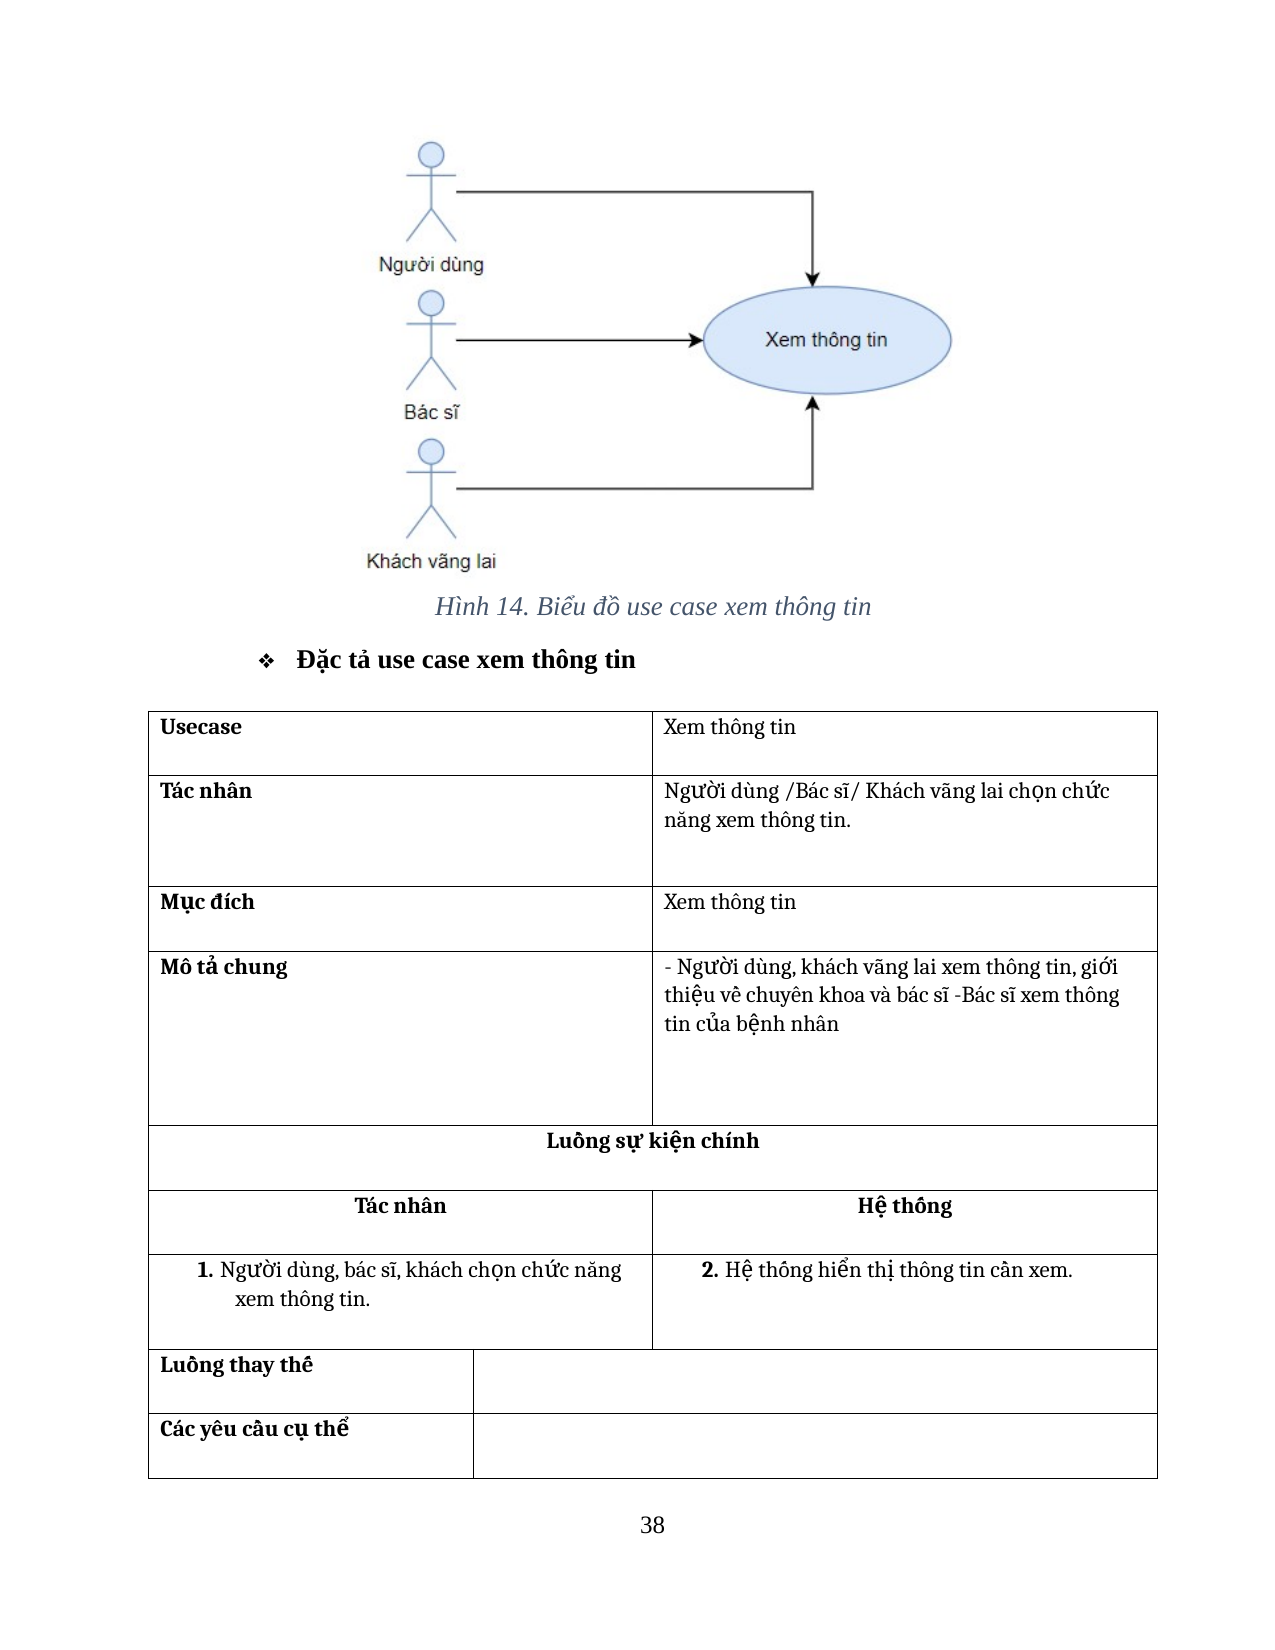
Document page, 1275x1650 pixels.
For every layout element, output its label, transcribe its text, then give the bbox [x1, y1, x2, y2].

table_header Usecase [149, 712, 652, 775]
table_cell Luồng thay thế [149, 1350, 473, 1413]
table_cell Tác nhân [149, 776, 652, 886]
table_cell 2. Hệ thống hiển thị thông tin cần xem. [653, 1255, 1157, 1349]
table_cell [474, 1414, 1157, 1477]
text Hình 14. Biểu đồ use case xem thông tin [435, 590, 1218, 621]
table_cell Luồng sự kiện chính [149, 1126, 1157, 1190]
table_cell Người dùng /Bác sĩ/ Khách vãng lai chọn chức năng xem thông tin. [653, 776, 1157, 886]
table_cell Các yêu cầu cụ thể [149, 1414, 473, 1477]
table_cell [474, 1350, 1157, 1413]
table_cell - Người dùng, khách vãng lai xem thông tin, giới thiệu về chuyên khoa và bác sĩ -Bác sĩ xem thông tin của bệnh nhân [653, 952, 1157, 1125]
table_cell Xem thông tin [653, 887, 1157, 951]
table_cell Tác nhân [149, 1191, 652, 1254]
table_cell Mục đích [149, 887, 652, 951]
picture [361, 125, 962, 588]
table_cell 1. Người dùng, bác sĩ, khách chọn chức năng xem thông tin. [149, 1255, 652, 1349]
table_cell Hệ thống [653, 1191, 1157, 1254]
list Đặc tả use case xem thông tin [259, 643, 1218, 674]
table_cell Mô tả chung [149, 952, 652, 1125]
table_header Xem thông tin [653, 712, 1157, 775]
